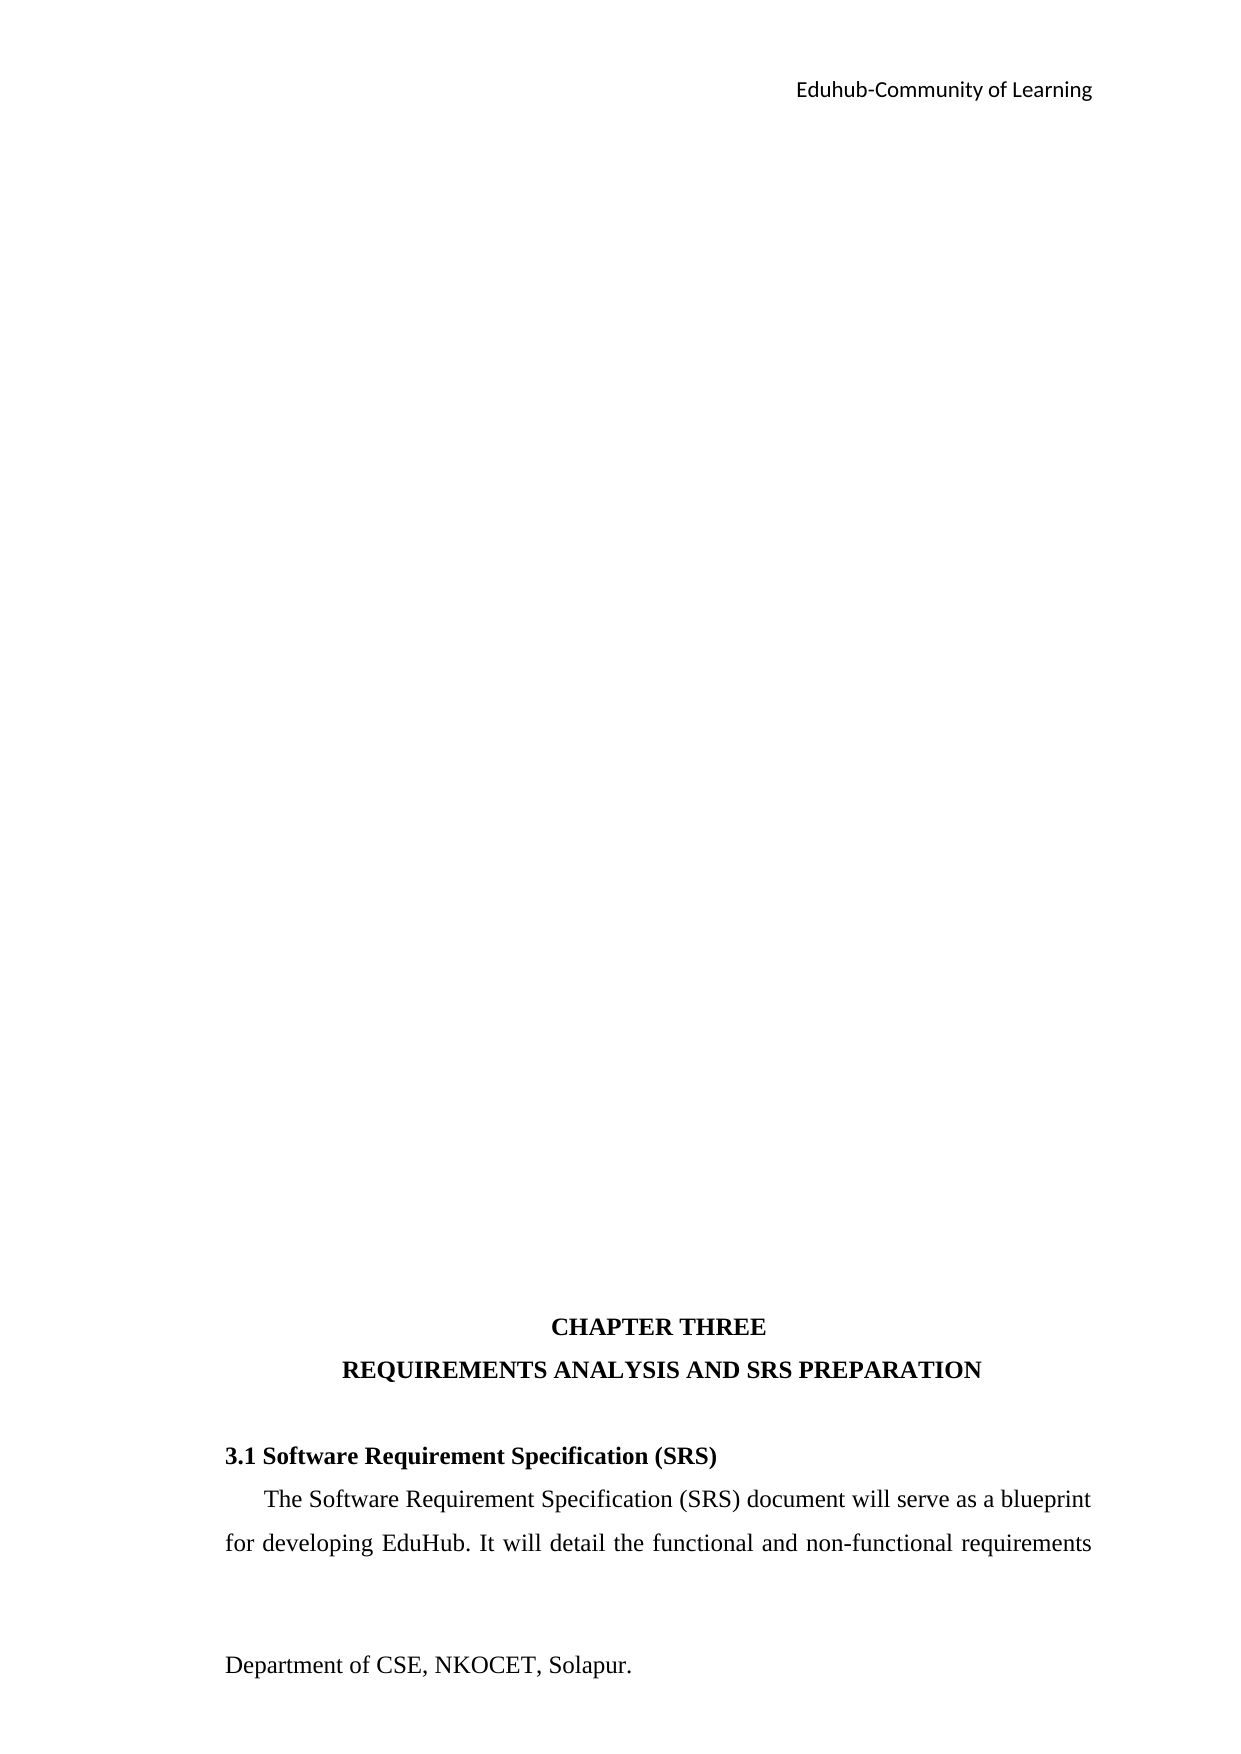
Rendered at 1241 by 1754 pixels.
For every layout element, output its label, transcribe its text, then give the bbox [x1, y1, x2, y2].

text 3.1 Software Requirement Specification (SRS) [225, 1441, 1092, 1470]
text CHAPTER THREE REQUIREMENTS ANALYSIS AND SRS PREPARATION [225, 1312, 1092, 1384]
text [225, 1484, 1092, 1556]
